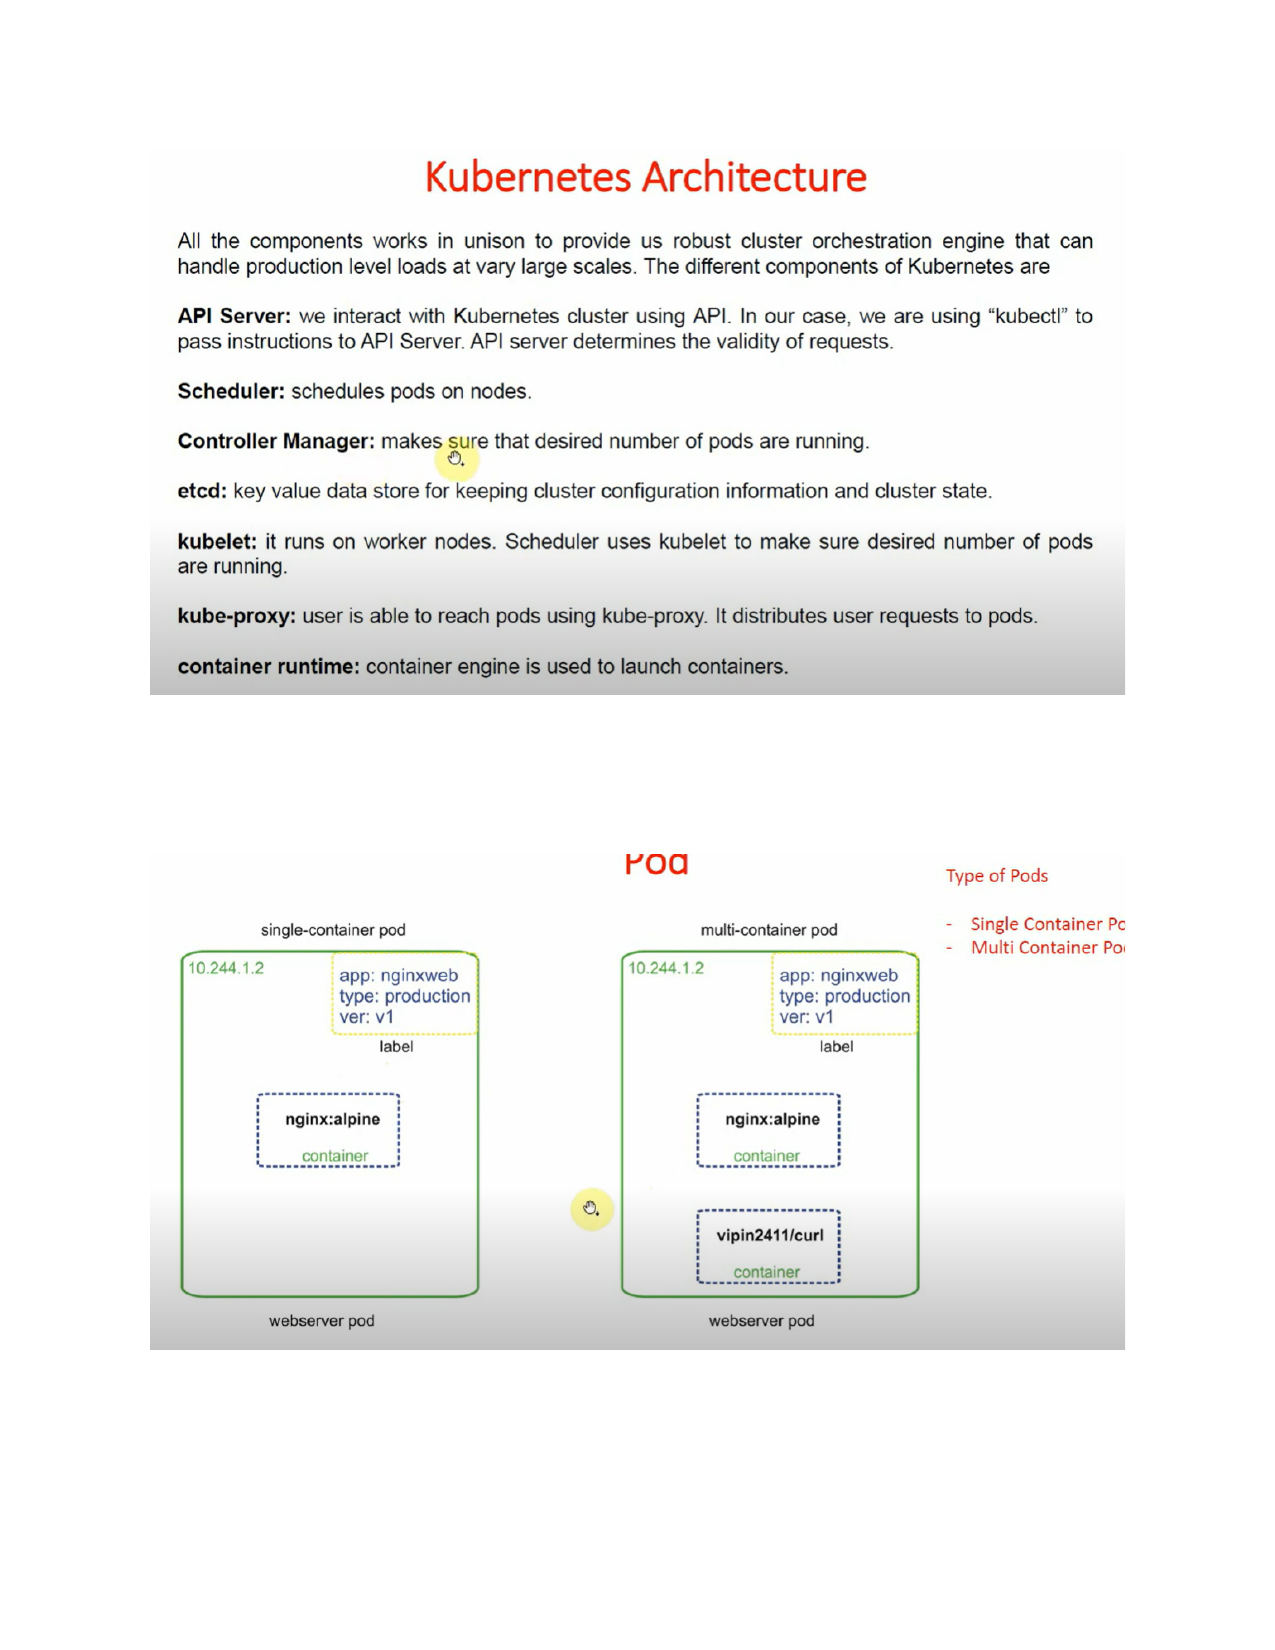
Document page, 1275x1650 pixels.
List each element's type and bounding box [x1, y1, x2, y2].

picture [150, 150, 1125, 695]
picture [150, 854, 1125, 1350]
